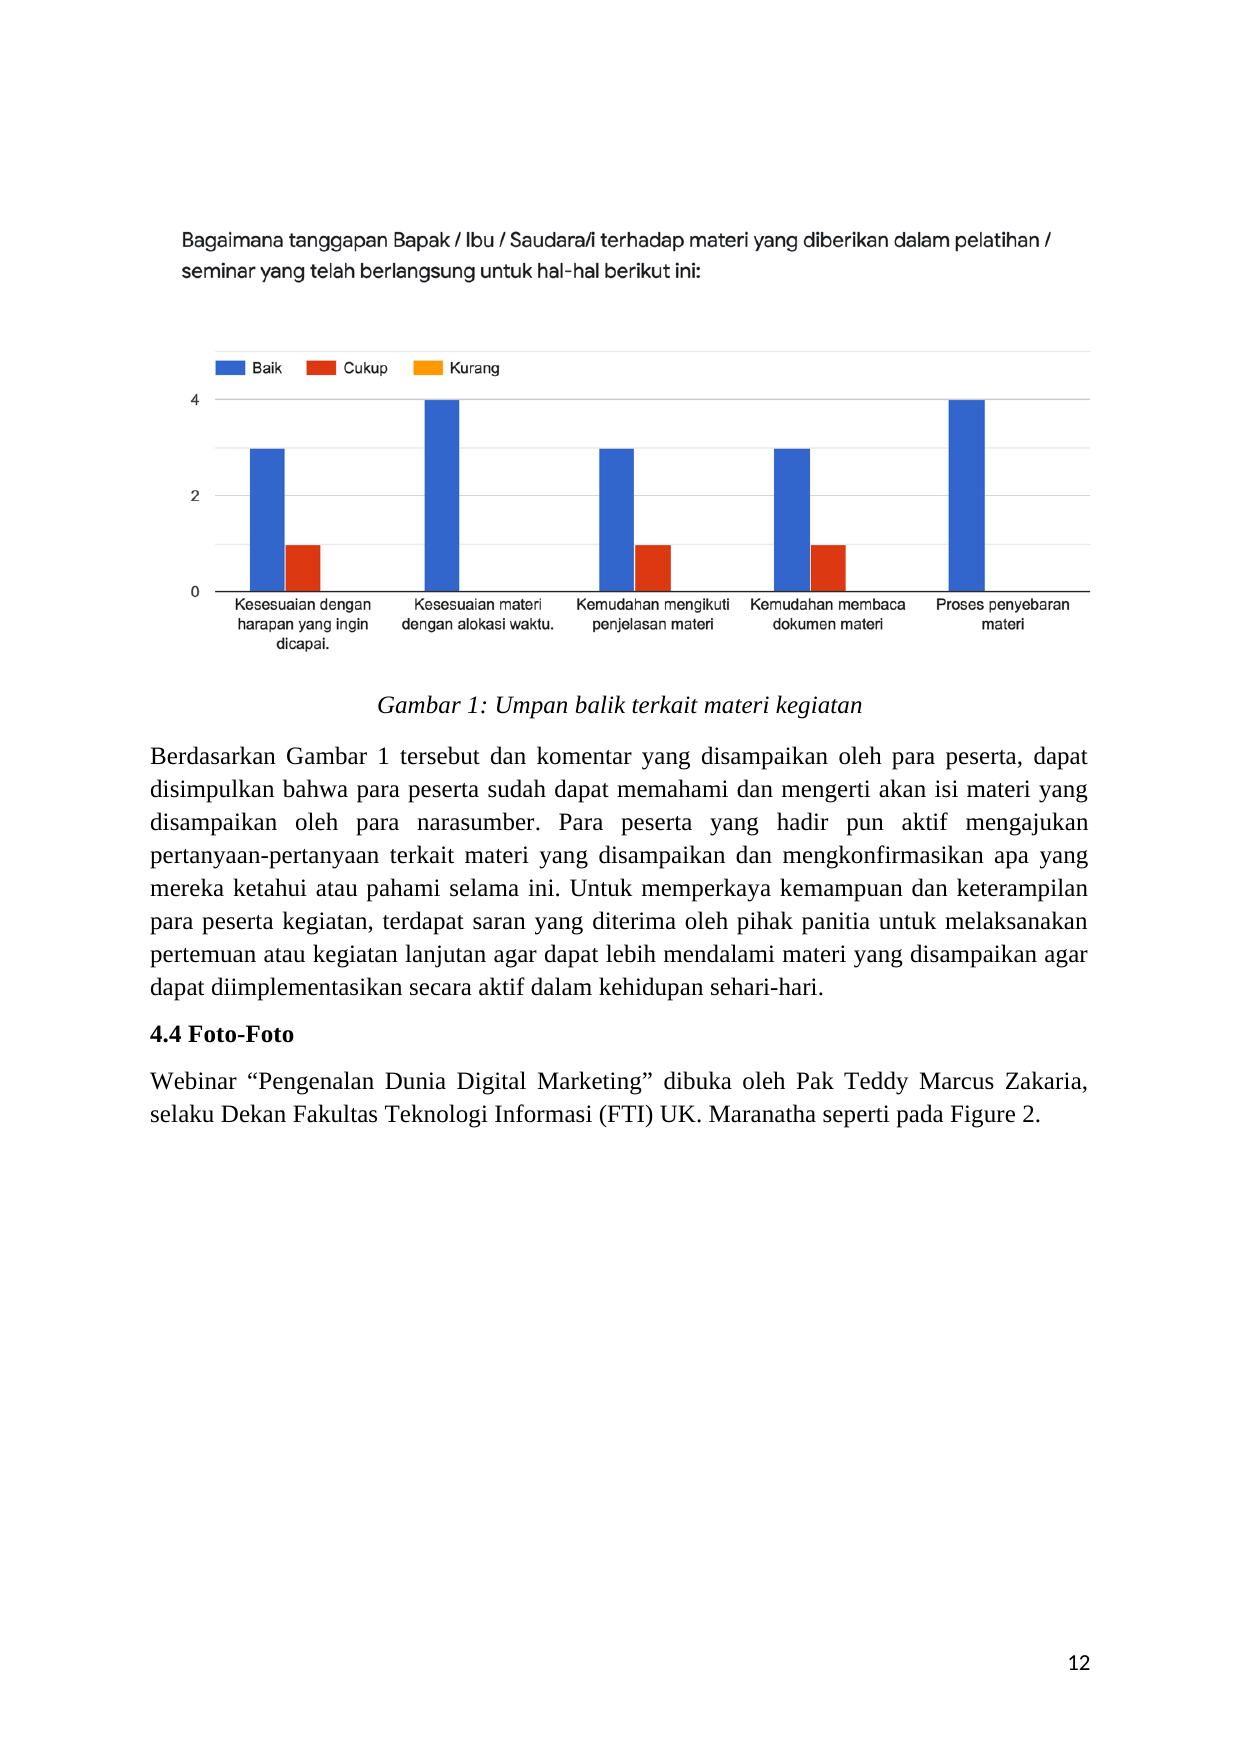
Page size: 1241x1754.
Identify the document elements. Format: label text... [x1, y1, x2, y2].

text Webinar “Pengenalan Dunia Digital Marketing” dibuka oleh Pak Teddy Marcus Zakaria, selaku Dekan Fakultas Teknologi Informasi (FTI) UK. Maranatha seperti pada Figure 2. [150, 1066, 1090, 1128]
text Berdasarkan Gambar 1 tersebut dan komentar yang disampaikan oleh para peserta, dapat disimpulkan bahwa para peserta sudah dapat memahami dan mengerti akan isi materi yang disampaikan oleh para narasumber. Para peserta yang hadir pun aktif mengajukan pertanyaan-pertanyaan terkait materi yang disampaikan dan mengkonfirmasikan apa yang mereka ketahui atau pahami selama ini. Untuk memperkaya kemampuan dan keterampilan para peserta kegiatan, terdapat saran yang diterima oleh pihak panitia untuk melaksanakan pertemuan atau kegiatan lanjutan agar dapat lebih mendalami materi yang disampaikan agar dapat diimplementasikan secara aktif dalam kehidupan sehari-hari. [150, 686, 1090, 1001]
subtitle 4.4 Foto-Foto [150, 1019, 1090, 1048]
picture [150, 195, 1091, 686]
